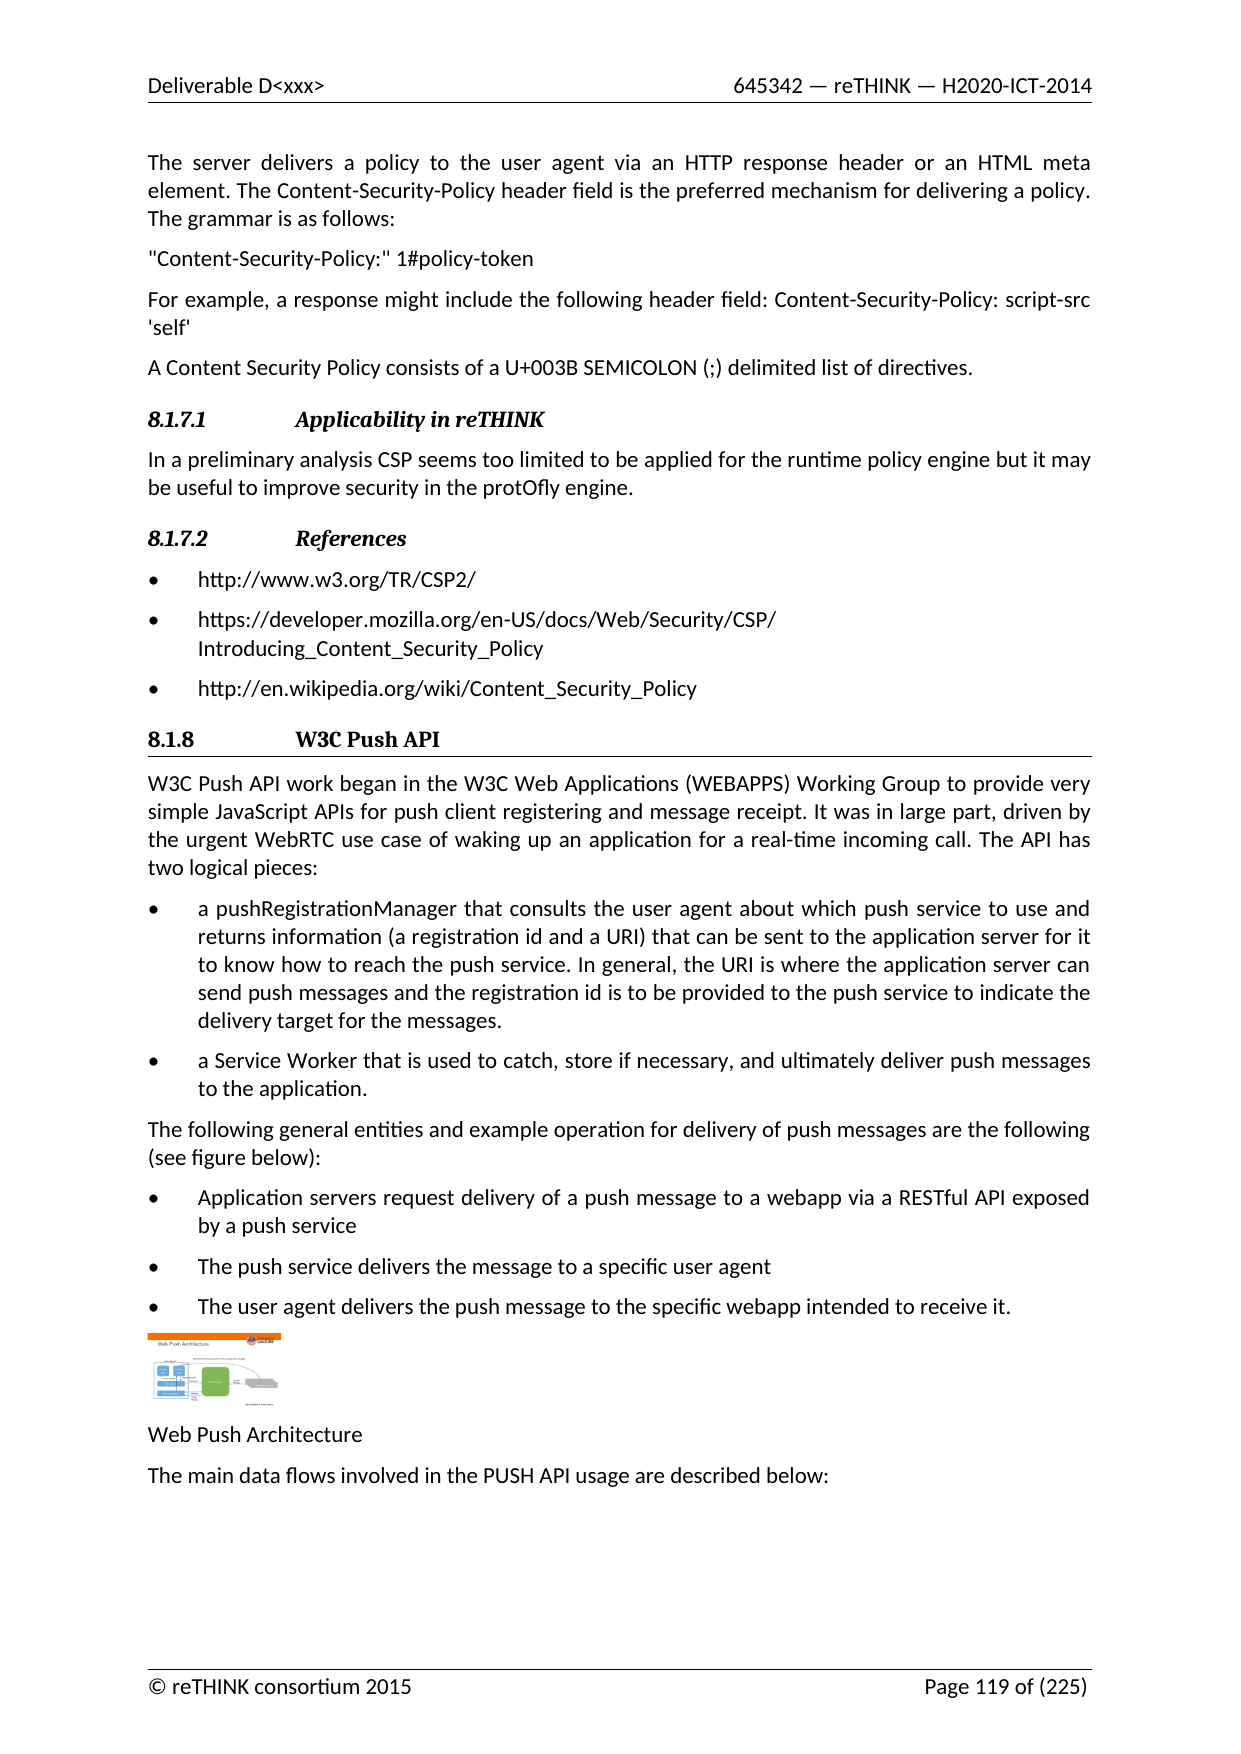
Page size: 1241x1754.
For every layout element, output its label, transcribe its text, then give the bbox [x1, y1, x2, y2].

text A Content Security Policy consists of a U+003B SEMICOLON (;) delimited list of directives. [148, 353, 1092, 381]
list http://en.wikipedia.org/wiki/Content_Security_Policy [148, 674, 1092, 702]
list The push service delivers the message to a specific user agent [148, 1252, 1092, 1280]
list a Service Worker that is used to catch, store if necessary, and ultimately deliver push messages to the application. [148, 1046, 1092, 1102]
text In a preliminary analysis CSP seems too limited to be applied for the runtime policy engine but it may be useful to improve security in the protOfly engine. [148, 445, 1092, 501]
subtitle W3C Push API [148, 727, 1092, 756]
text The server delivers a policy to the user agent via an HTTP response header or an HTML meta element. The Content-Security-Policy header field is the preferred mechanism for delivering a policy. The grammar is as follows: [148, 148, 1092, 232]
list a pushRegistrationManager that consults the user agent about which push service to use and returns information (a registration id and a URI) that can be sent to the application server for it to know how to reach the push service. In general, the URI is where the application server can send push messages and the registration id is to be provided to the push service to indicate the delivery target for the messages. [148, 894, 1092, 1034]
text "Content-Security-Policy:" 1#policy-token [148, 244, 1092, 272]
subtitle Applicability in reTHINK [148, 406, 1092, 433]
list http://www.w3.org/TR/CSP2/ [148, 565, 1092, 593]
subtitle References [148, 526, 1092, 553]
list The user agent delivers the push message to the specific webapp intended to receive it. [148, 1292, 1092, 1321]
list Application servers request delivery of a push message to a webapp via a RESTful API exposed by a push service [148, 1183, 1092, 1239]
text Web Push Architecture [148, 1421, 1092, 1448]
text The following general entities and example operation for delivery of push messages are the following (see figure below): [148, 1115, 1092, 1171]
list https://developer.mozilla.org/en-US/docs/Web/Security/CSP/Introducing_Content_Security_Policy [148, 606, 1092, 662]
text The main data flows involved in the PUSH API usage are described below: [148, 1461, 1092, 1489]
picture [147, 1333, 282, 1408]
text For example, a response might include the following header field: Content-Security-Policy: script-src 'self' [148, 285, 1092, 341]
text W3C Push API work began in the W3C Web Applications (WEBAPPS) Working Group to provide very simple JavaScript APIs for push client registering and message receipt. It was in large part, driven by the urgent WebRTC use case of waking up an application for a real-time incoming call. The API has two logical pieces: [148, 769, 1092, 881]
